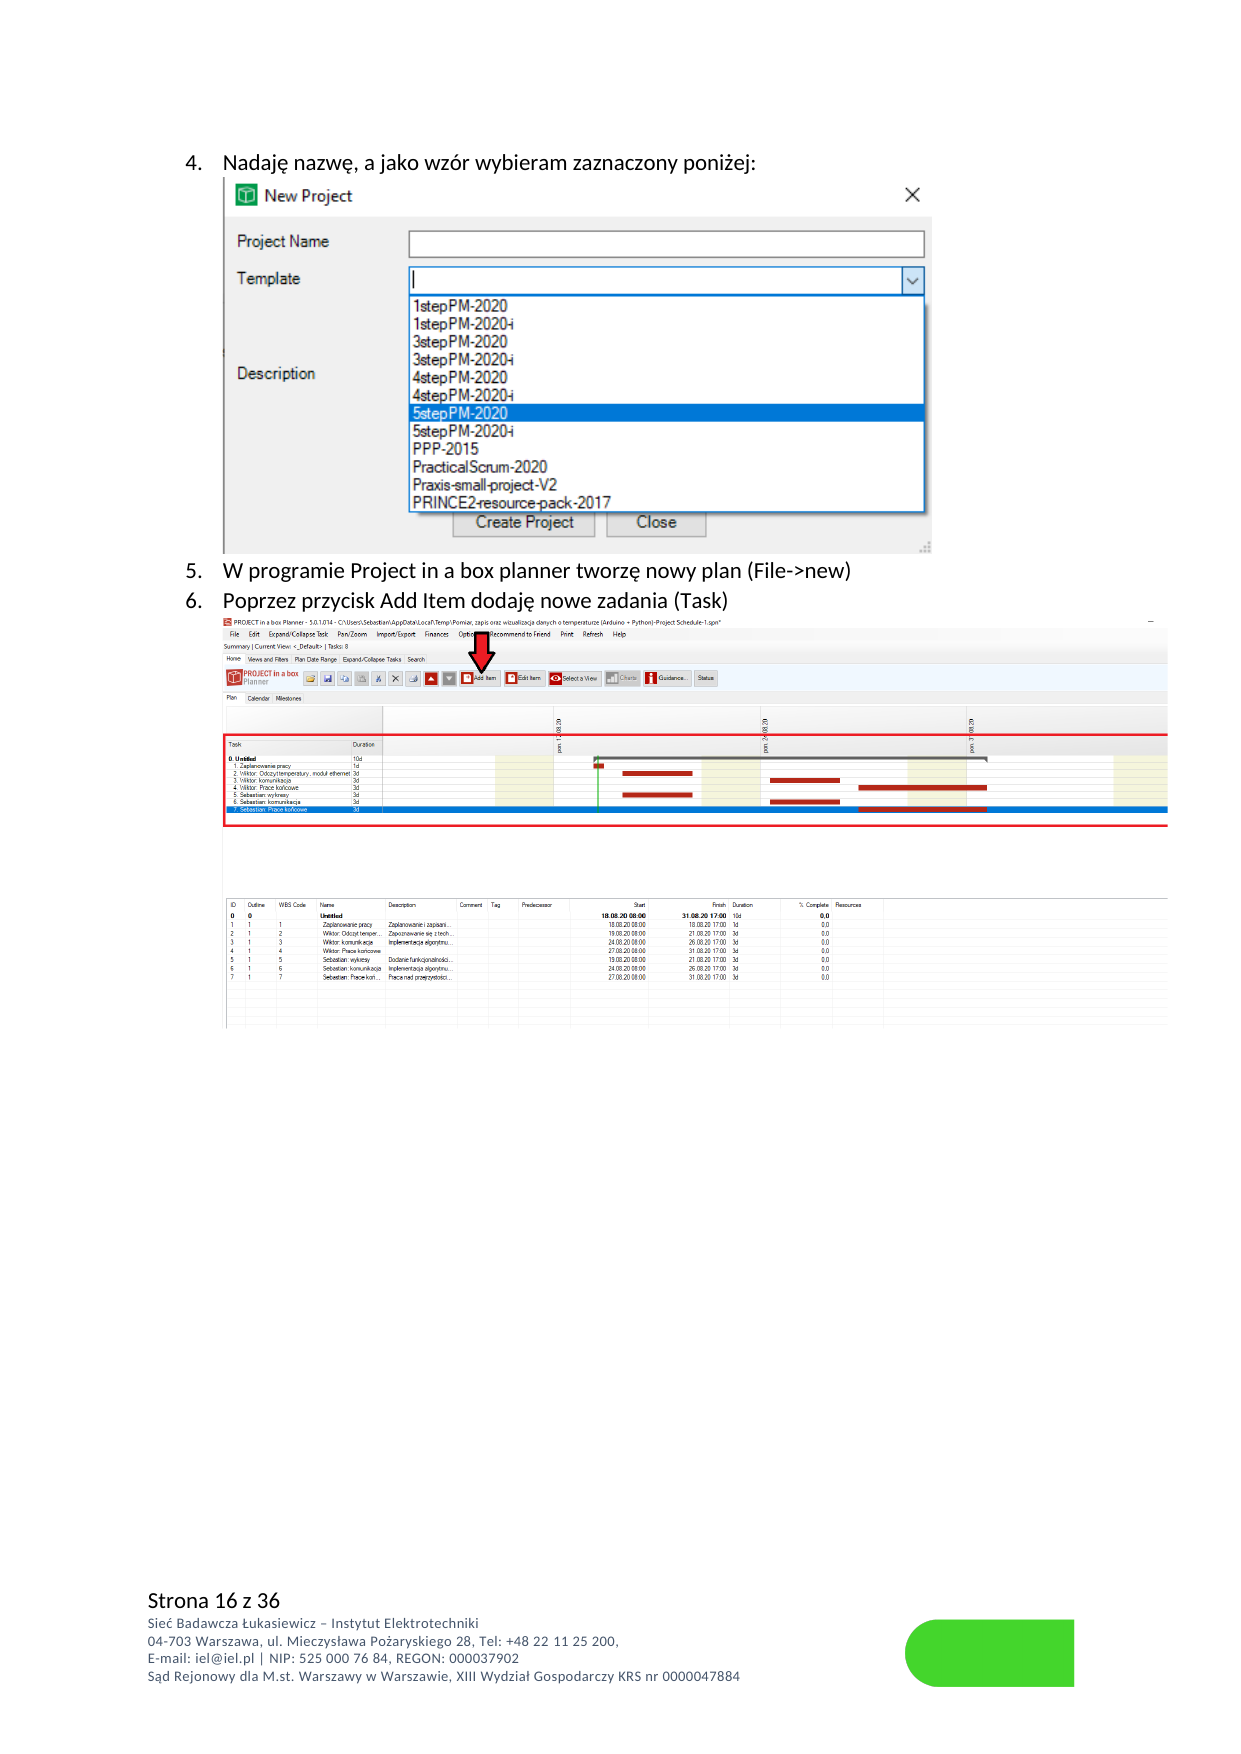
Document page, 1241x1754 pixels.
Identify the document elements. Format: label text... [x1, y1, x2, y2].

picture [901, 1615, 1104, 1754]
picture [222, 616, 1168, 1029]
picture [222, 177, 932, 554]
list W programie Project in a box planner tworzę nowy plan (File->new) [185, 556, 1093, 584]
